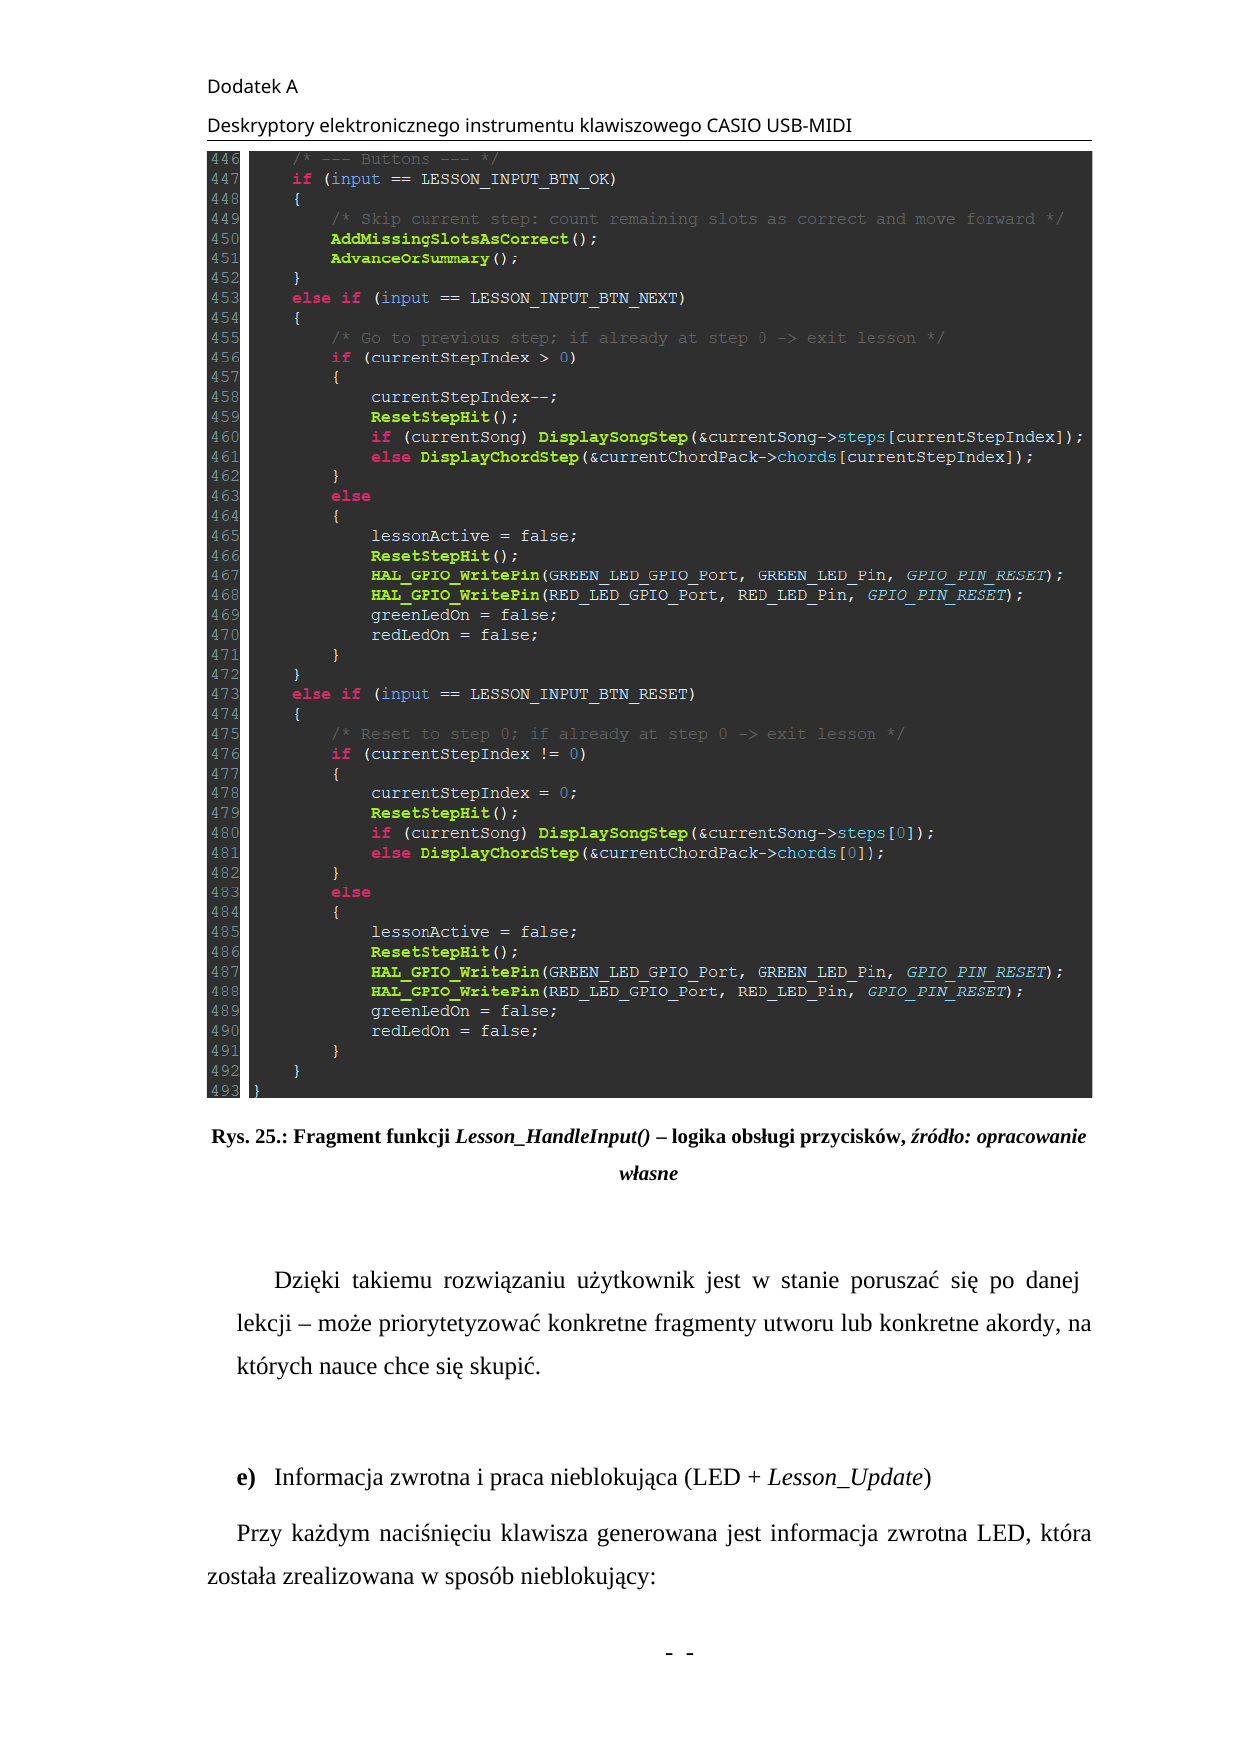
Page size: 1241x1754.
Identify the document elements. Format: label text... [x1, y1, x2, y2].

picture [206, 151, 1093, 1098]
text Dzięki takiemu rozwiązaniu użytkownik jest w stanie poruszać się po danej lekcji – może priorytetyzować konkretne fragmenty utworu lub konkretne akordy, na których nauce chce się skupić. [236, 1265, 1092, 1380]
list Informacja zwrotna i praca nieblokująca (LED + Lesson_Update) [236, 1462, 1092, 1491]
text Rys. 25.: Fragment funkcji Lesson_HandleInput() – logika obsługi przycisków, źródło: opracowanie własne [207, 1124, 1092, 1184]
text Przy każdym naciśnięciu klawisza generowana jest informacja zwrotna LED, która została zrealizowana w sposób nieblokujący: [207, 1518, 1092, 1590]
